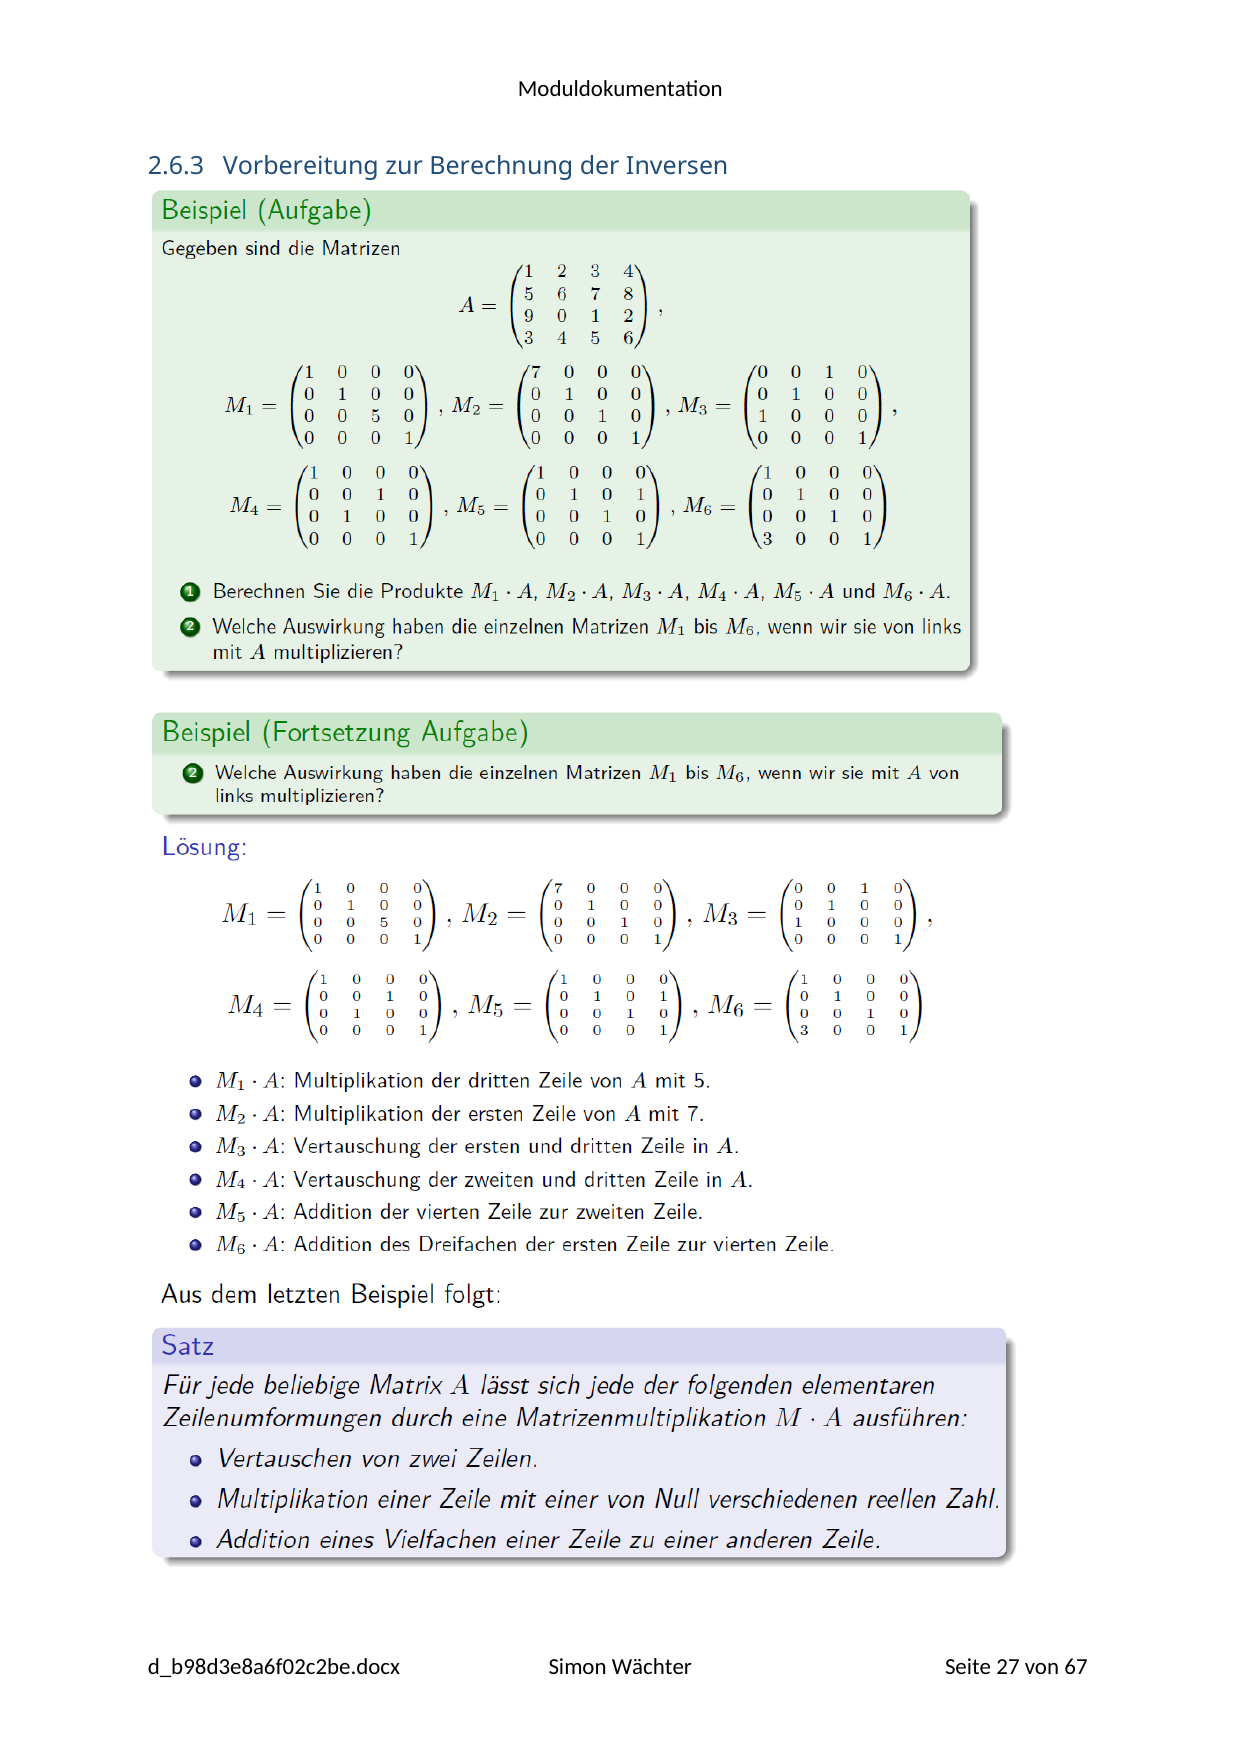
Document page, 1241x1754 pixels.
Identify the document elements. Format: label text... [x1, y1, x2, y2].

picture [147, 184, 983, 687]
subtitle Vorbereitung zur Berechnung der Inversen [148, 148, 1093, 182]
picture [147, 1276, 1019, 1568]
picture [147, 706, 1016, 1258]
